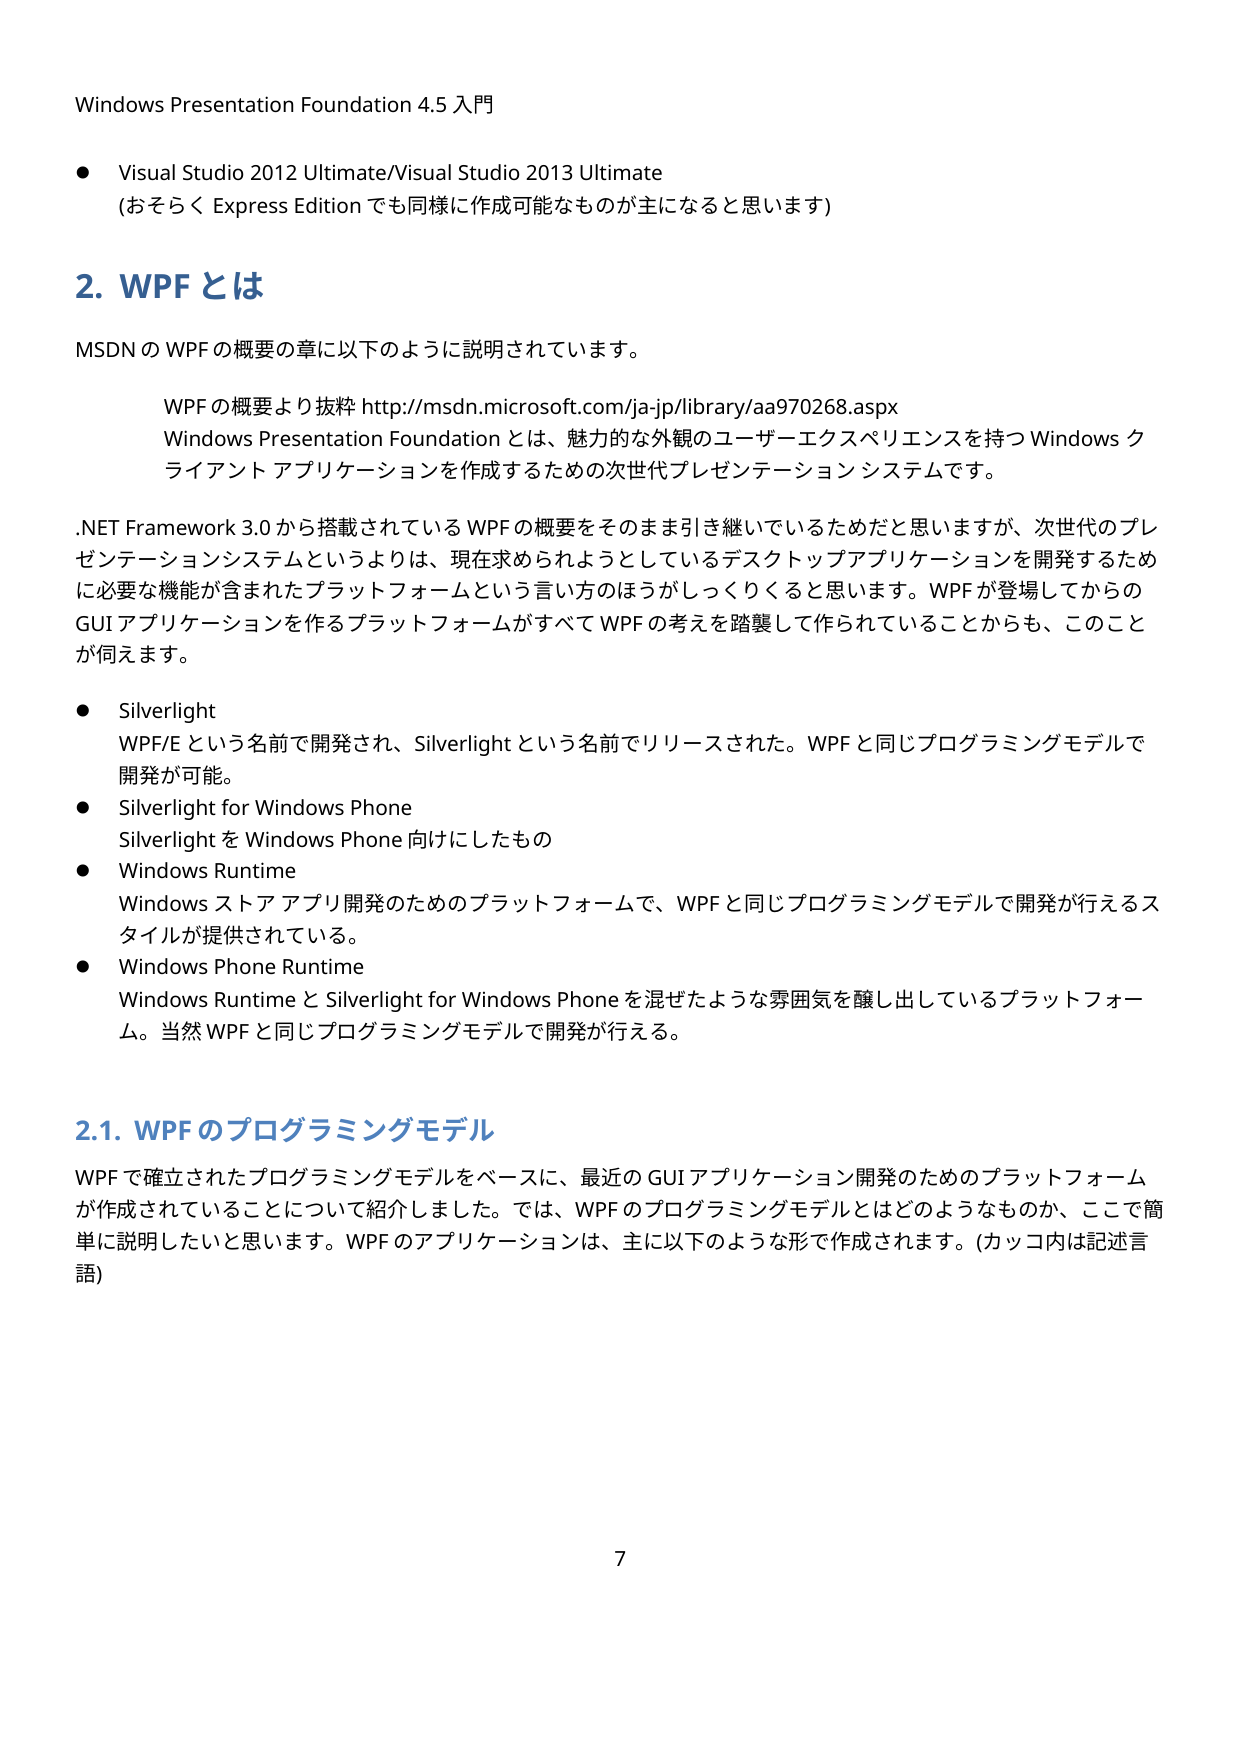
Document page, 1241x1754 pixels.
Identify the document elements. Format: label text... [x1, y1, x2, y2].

list Windows Phone Runtime Windows RuntimeとSilverlight for Windows Phoneを混ぜたような雰囲気を醸し出しているプラットフォーム。当然WPFと同じプログラミングモデルで開発が行える。 [75, 951, 1165, 1047]
text .NET Framework 3.0から搭載されているWPFの概要をそのまま引き継いでいるためだと思いますが、次世代のプレゼンテーションシステムというよりは、現在求められようとしているデスクトップアプリケーションを開発するために必要な機能が含まれたプラットフォームという言い方のほうがしっくりくると思います。WPFが登場してからのGUIアプリケーションを作るプラットフォームがすべてWPFの考えを踏襲して作られていることからも、このことが伺えます。 [75, 510, 1165, 670]
list Silverlight for Windows Phone SilverlightをWindows Phone向けにしたもの [75, 791, 1165, 855]
text MSDNのWPFの概要の章に以下のように説明されています。 [75, 332, 1165, 364]
text WPFで確立されたプログラミングモデルをベースに、最近のGUIアプリケーション開発のためのプラットフォームが作成されていることについて紹介しました。では、WPFのプログラミングモデルとはどのようなものか、ここで簡単に説明したいと思います。WPFのアプリケーションは、主に以下のような形で作成されます。(カッコ内は記述言語) [75, 1161, 1165, 1288]
list Windows Runtime Windows ストア アプリ開発のためのプラットフォームで、WPFと同じプログラミングモデルで開発が行えるスタイルが提供されている。 [75, 855, 1165, 951]
list Visual Studio 2012 Ultimate/Visual Studio 2013 Ultimate (おそらくExpress Editionでも同様に作成可能なものが主になると思います) [75, 156, 1165, 220]
subtitle WPFとは [75, 252, 1165, 316]
list Silverlight WPF/Eという名前で開発され、Silverlightという名前でリリースされた。WPFと同じプログラミングモデルで開発が可能。 [75, 695, 1165, 791]
subtitle WPFのプログラミングモデル [75, 1097, 1165, 1161]
text WPFの概要より抜粋 http://msdn.microsoft.com/ja-jp/library/aa970268.aspx Windows Presentation Foundationとは、魅力的な外観のユーザーエクスペリエンスを持つWindows クライアント アプリケーションを作成するための次世代プレゼンテーション システムです。 [163, 389, 1165, 485]
